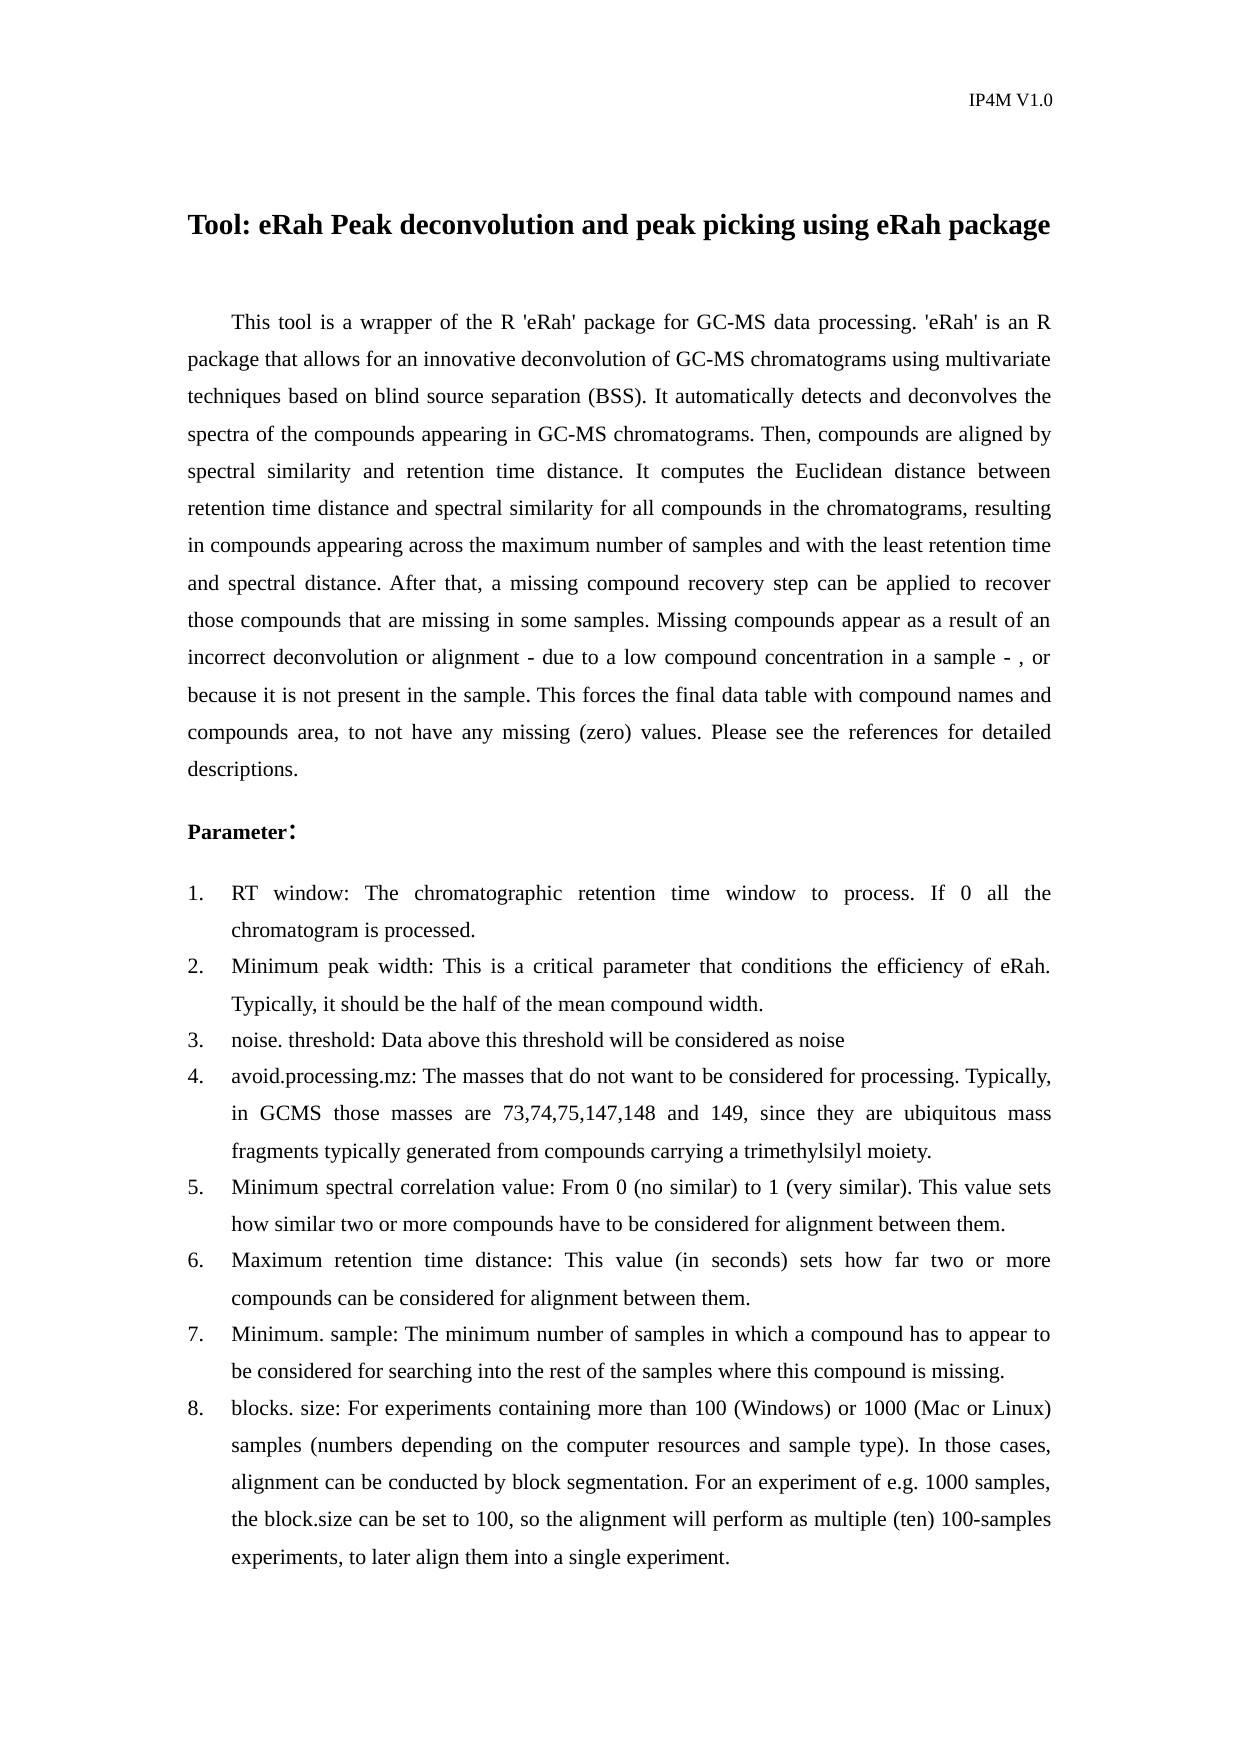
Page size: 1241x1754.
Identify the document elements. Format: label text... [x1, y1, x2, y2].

text 7. Minimum. sample: The minimum number of samples in which a compound has to appear to be considered for searching into the rest of the samples where this compound is missing. [187, 1317, 1053, 1387]
text 3. noise. threshold: Data above this threshold will be considered as noise [187, 1023, 1053, 1056]
subtitle Tool: eRah Peak deconvolution and peak picking using eRah package [187, 191, 1053, 256]
text 2. Minimum peak width: This is a critical parameter that conditions the efficiency of eRah. Typically, it should be the half of the mean compound width. [187, 949, 1053, 1019]
text Parameter： [187, 814, 1053, 846]
text 1. RT window: The chromatographic retention time window to process. If 0 all the chromatogram is processed. [187, 876, 1053, 946]
text 4. avoid.processing.mz: The masses that do not want to be considered for processing. Typically, in GCMS those masses are 73,74,75,147,148 and 149, since they are ubiquitous mass fragments typically generated from compounds carrying a trimethylsilyl moiety. [187, 1059, 1053, 1166]
text 5. Minimum spectral correlation value: From 0 (no similar) to 1 (very similar). This value sets how similar two or more compounds have to be considered for alignment between them. [187, 1170, 1053, 1240]
text This tool is a wrapper of the R 'eRah' package for GC-MS data processing. 'eRah' is an R package that allows for an innovative deconvolution of GC-MS chromatograms using multivariate techniques based on blind source separation (BSS). It automatically detects and deconvolves the spectra of the compounds appearing in GC-MS chromatograms. Then, compounds are aligned by spectral similarity and retention time distance. It computes the Euclidean distance between retention time distance and spectral similarity for all compounds in the chromatograms, resulting in compounds appearing across the maximum number of samples and with the least retention time and spectral distance. After that, a missing compound recovery step can be applied to recover those compounds that are missing in some samples. Missing compounds appear as a result of an incorrect deconvolution or alignment - due to a low compound concentration in a sample - , or because it is not present in the sample. This forces the final data table with compound names and compounds area, to not have any missing (zero) values. Please see the references for detailed descriptions. [187, 305, 1053, 785]
text 6. Maximum retention time distance: This value (in seconds) sets how far two or more compounds can be considered for alignment between them. [187, 1244, 1053, 1313]
text 8. blocks. size: For experiments containing more than 100 (Windows) or 1000 (Mac or Linux) samples (numbers depending on the computer resources and sample type). In those cases, alignment can be conducted by block segmentation. For an experiment of e.g. 1000 samples, the block.size can be set to 100, so the alignment will perform as multiple (ten) 100-samples experiments, to later align them into a single experiment. [187, 1391, 1053, 1572]
